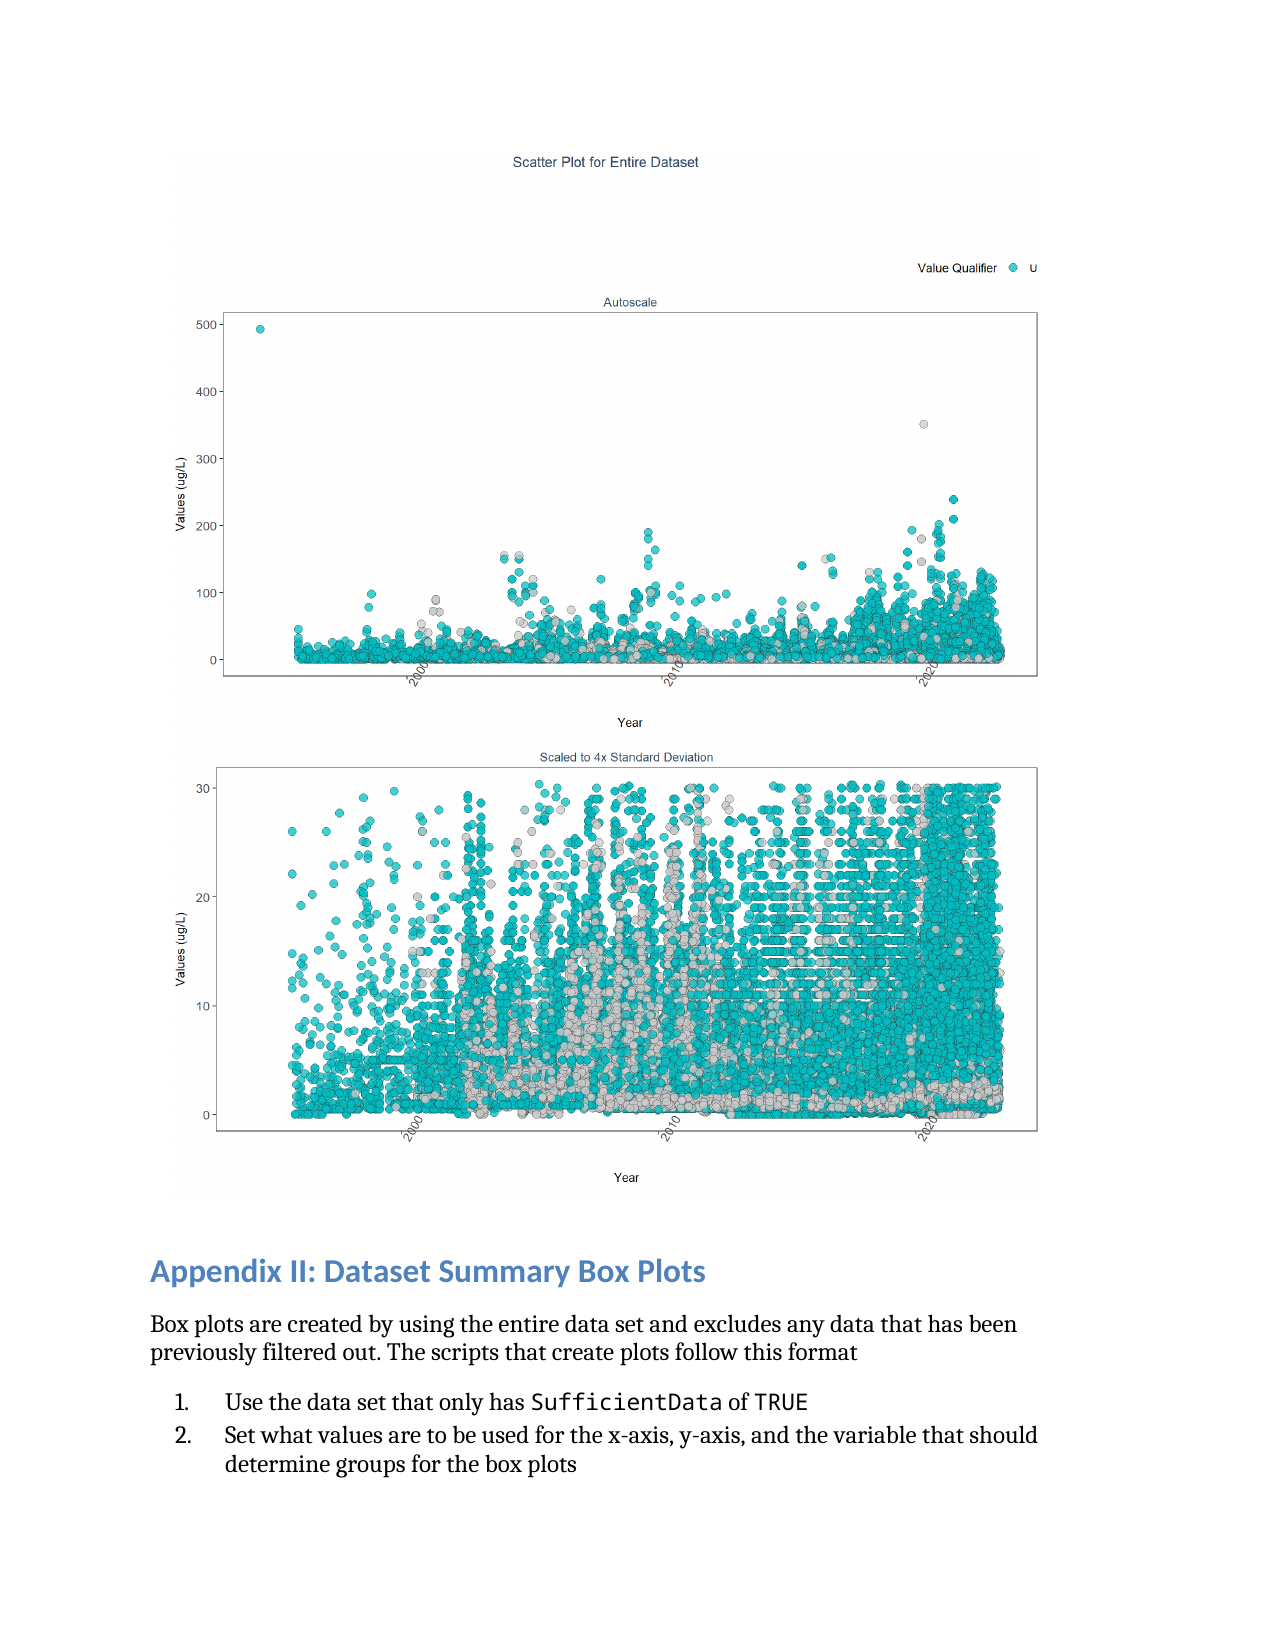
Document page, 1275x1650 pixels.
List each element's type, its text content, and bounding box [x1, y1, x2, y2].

text Box plots are created by using the entire data set and excludes any data that has been previously filtered out. The scripts that create plots follow this format [150, 1309, 1125, 1367]
list Set what values are to be used for the x-axis, y-axis, and the variable that should determine groups for the box plots [175, 1421, 1125, 1478]
list Use the data set that only has SufficientData of TRUE [175, 1386, 1125, 1417]
subtitle Appendix II: Dataset Summary Box Plots [150, 1250, 1125, 1291]
picture [168, 150, 1044, 1200]
